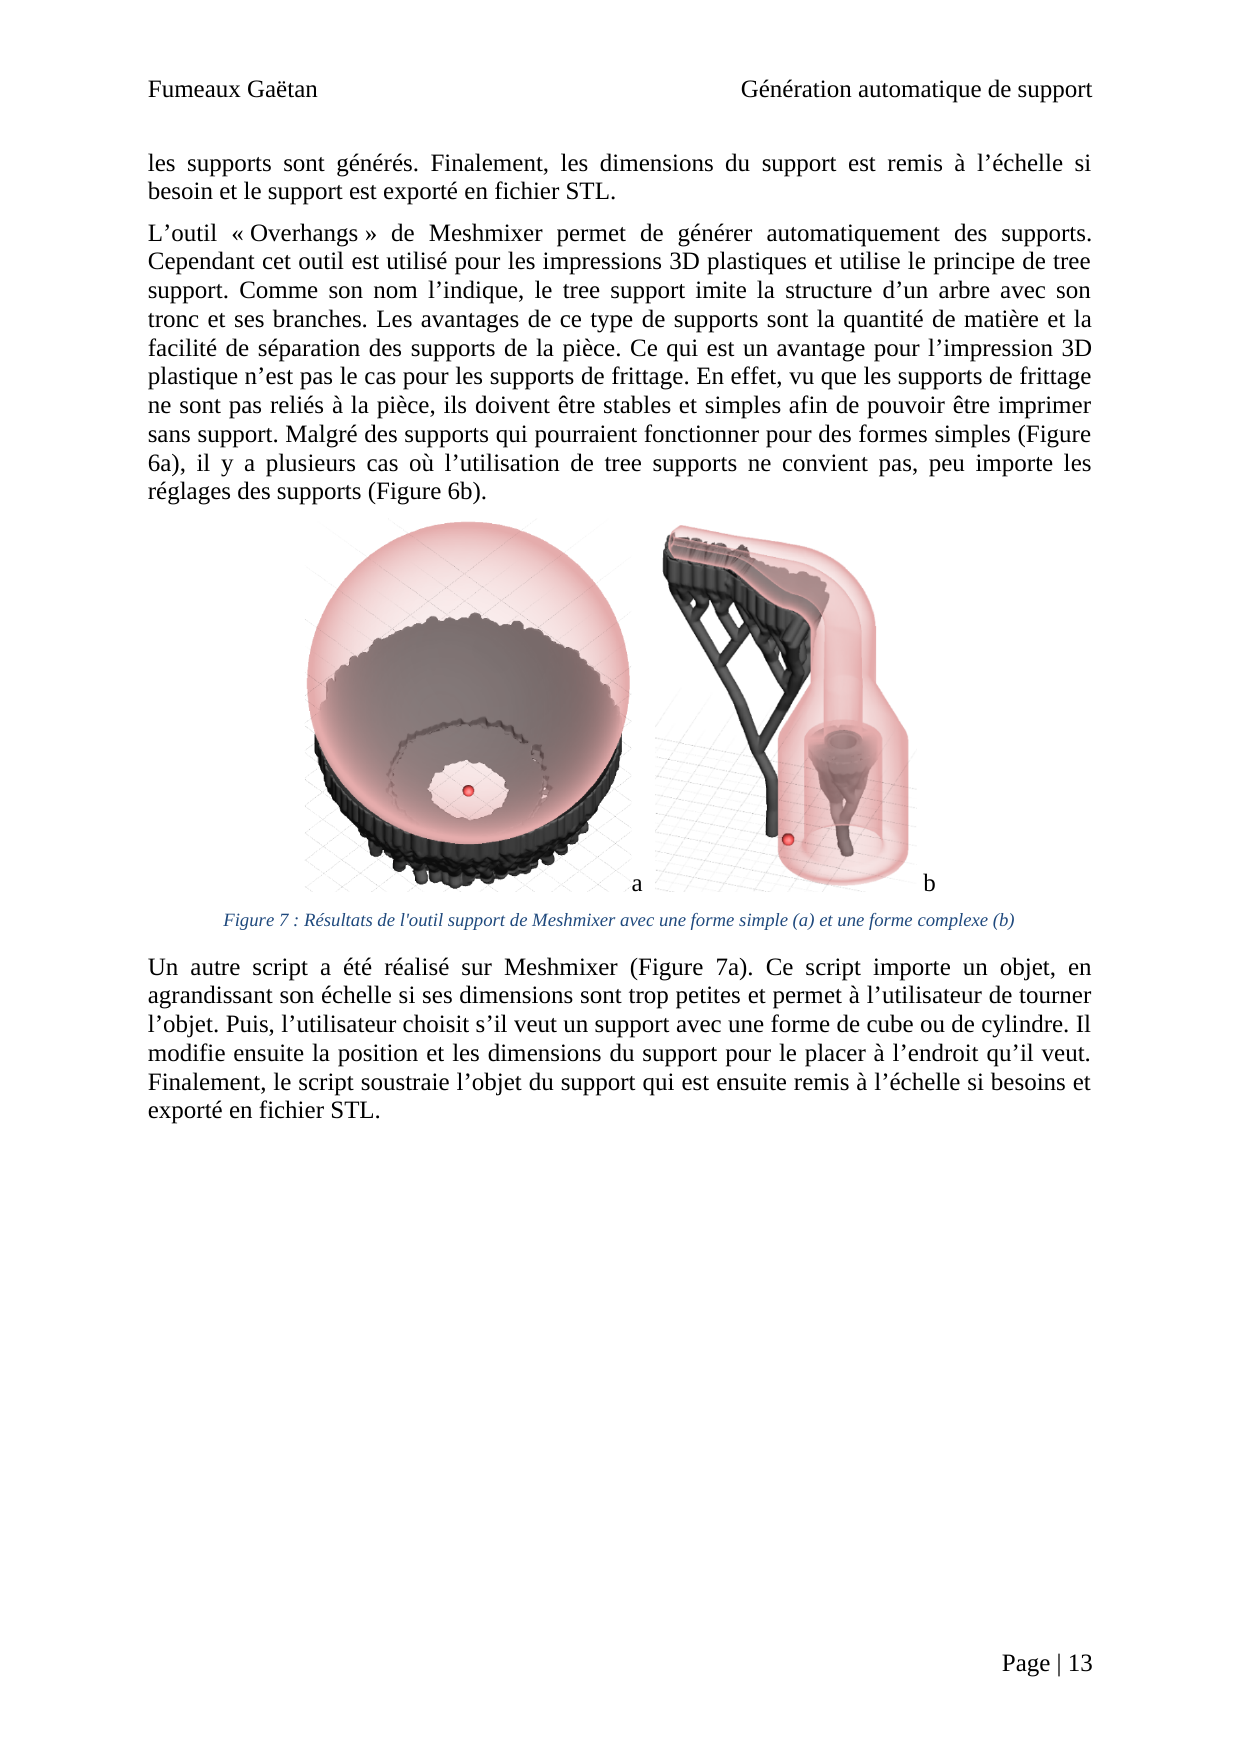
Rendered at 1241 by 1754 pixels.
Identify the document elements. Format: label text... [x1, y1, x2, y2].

text Un autre script a été réalisé sur Meshmixer (Figure 7a). Ce script importe un objet, en agrandissant son échelle si ses dimensions sont trop petites et permet à l’utilisateur de tourner l’objet. Puis, l’utilisateur choisit s’il veut un support avec une forme de cube ou de cylindre. Il modifie ensuite la position et les dimensions du support pour le placer à l’endroit qu’il veut. Finalement, le script soustraie l’objet du support qui est ensuite remis à l’échelle si besoins et exporté en fichier STL. [148, 952, 1093, 1124]
picture [655, 517, 917, 892]
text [148, 148, 1093, 205]
picture [304, 518, 632, 892]
text L’outil « Overhangs » de Meshmixer permet de générer automatiquement des supports. Cependant cet outil est utilisé pour les impressions 3D plastiques et utilise le principe de tree support. Comme son nom l’indique, le tree support imite la structure d’un arbre avec son tronc et ses branches. Les avantages de ce type de supports sont la quantité de matière et la facilité de séparation des supports de la pièce. Ce qui est un avantage pour l’impression 3D plastique n’est pas le cas pour les supports de frittage. En effet, vu que les supports de frittage ne sont pas reliés à la pièce, ils doivent être stables et simples afin de pouvoir être imprimer sans support. Malgré des supports qui pourraient fonctionner pour des formes simples (Figure 6a), il y a plusieurs cas où l’utilisation de tree supports ne convient pas, peu importe les réglages des supports (Figure 6b). [148, 218, 1093, 505]
